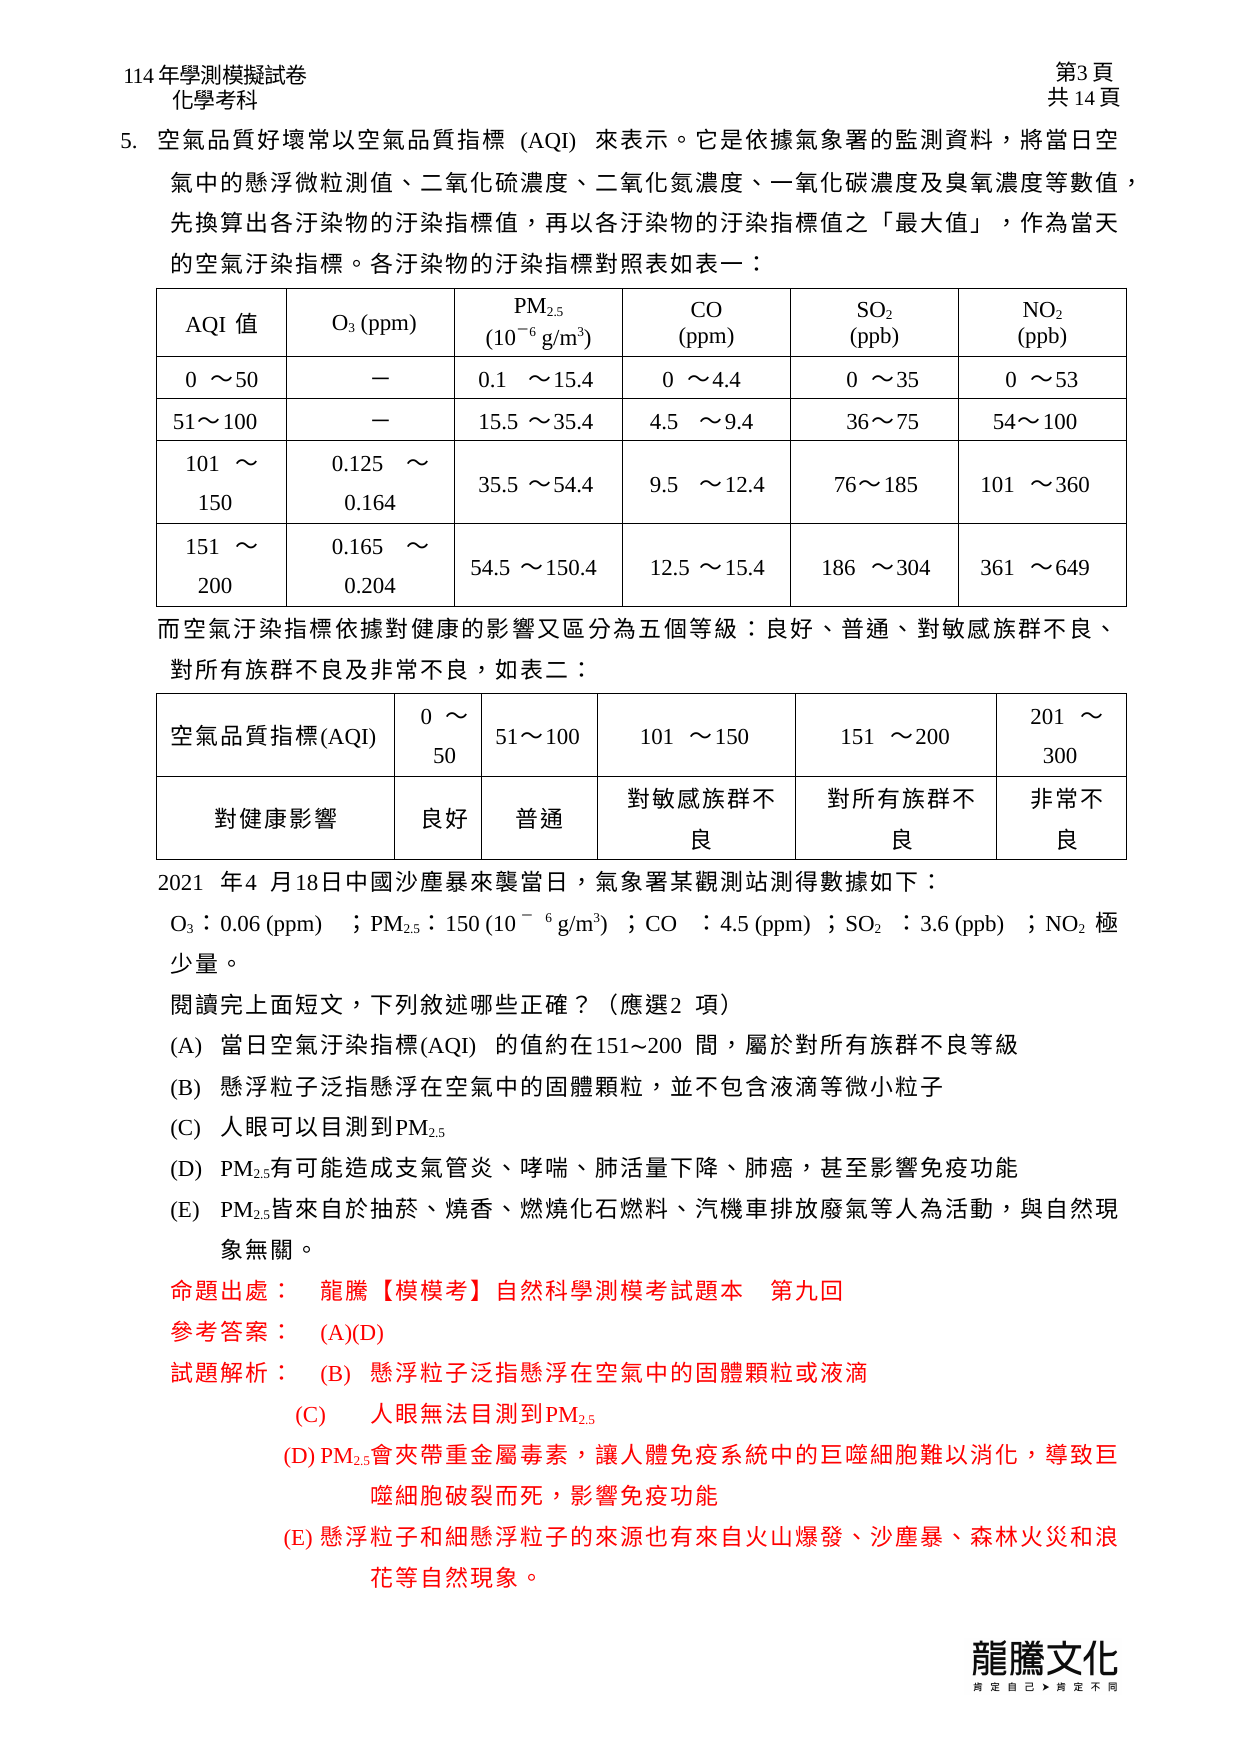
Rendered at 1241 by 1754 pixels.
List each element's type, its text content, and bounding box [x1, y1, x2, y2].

table_cell 0.125～0.164 [287, 441, 454, 523]
table_cell 54.5～150.4 [455, 524, 622, 606]
table_cell 15.5～35.4 [455, 399, 622, 440]
table_header 51～100 [482, 694, 597, 776]
text (A) 當日空氣汙染指標(AQI) 的值約在151∼200 間，屬於對所有族群不良等級 [158, 1023, 1120, 1064]
table_header NO2 (ppb) [959, 289, 1126, 356]
text 2021年4月18日中國沙塵暴來襲當日，氣象署某觀測站測得數據如下： O3：0.06 (ppm)；PM2.5：150 (10－6 g/m3)；CO：4.5 (ppm)；SO2：3.6 (ppb)；NO2極少量。 閱讀完上面短文，下列敘述哪些正確？（應選2項） [120, 860, 1120, 1023]
picture [963, 1638, 1123, 1695]
table_header AQI值 [157, 289, 286, 356]
table_cell 361～649 [959, 524, 1126, 606]
table_header SO2 (ppb) [791, 289, 958, 356]
text (D) PM2.5會夾帶重金屬毒素，讓人體免疫系統中的巨噬細胞難以消化，導致巨 噬細胞破裂而死，影響免疫功能 [158, 1433, 1120, 1515]
table_cell 51～100 [157, 399, 286, 440]
table_cell 101～360 [959, 441, 1126, 523]
table_header O3 (ppm) [287, 289, 454, 356]
text (E) 懸浮粒子和細懸浮粒子的來源也有來自火山爆發、沙塵暴、森林火災和浪 花等自然現象。 [158, 1515, 1120, 1597]
table_cell 186～304 [791, 524, 958, 606]
text (D) PM2.5有可能造成支氣管炎、哮喘、肺活量下降、肺癌，甚至影響免疫功能 [158, 1146, 1120, 1187]
text (B) 懸浮粒子泛指懸浮在空氣中的固體顆粒，並不包含液滴等微小粒子 [158, 1064, 1120, 1105]
text (C) 人眼可以目測到PM2.5 [158, 1105, 1120, 1146]
table_cell 0.1～15.4 [455, 357, 622, 398]
table_cell 非常不良 [997, 777, 1126, 859]
table_header 151～200 [796, 694, 996, 776]
table_cell 4.5～9.4 [623, 399, 790, 440]
table_cell 76～185 [791, 441, 958, 523]
table_header 201～300 [997, 694, 1126, 776]
table_cell 151～200 [157, 524, 286, 606]
table_cell 35.5～54.4 [455, 441, 622, 523]
text 參考答案： (A)(D) [158, 1310, 1120, 1351]
text 而空氣汙染指標依據對健康的影響又區分為五個等級：良好、普通、對敏感族群不良、對所有族群不良及非常不良，如表二： [120, 607, 1120, 689]
table_cell 9.5～12.4 [623, 441, 790, 523]
table_cell 對健康影響 [157, 777, 394, 859]
text (E) PM2.5皆來自於抽菸、燒香、燃燒化石燃料、汽機車排放廢氣等人為活動，與自然現象無關。 [158, 1187, 1120, 1269]
table_cell 0～53 [959, 357, 1126, 398]
text 試題解析： (B) 懸浮粒子泛指懸浮在空氣中的固體顆粒或液滴 (C) 人眼無法目測到PM2.5 [158, 1351, 1120, 1433]
table_cell － [287, 399, 454, 440]
table_header 101～150 [598, 694, 795, 776]
table_header PM2.5 (10－6 g/m3) [455, 289, 622, 356]
table_cell 36～75 [791, 399, 958, 440]
table_cell 對所有族群不良 [796, 777, 996, 859]
table_cell 0～35 [791, 357, 958, 398]
table_cell 54～100 [959, 399, 1126, 440]
table_cell 0.165～0.204 [287, 524, 454, 606]
table_cell 良好 [395, 777, 481, 859]
table_cell 0～4.4 [623, 357, 790, 398]
table_header 空氣品質指標(AQI) [157, 694, 394, 776]
table_cell 12.5～15.4 [623, 524, 790, 606]
table_cell － [287, 357, 454, 398]
table_header 0～50 [395, 694, 481, 776]
table_header CO (ppm) [623, 289, 790, 356]
text 命題出處： 龍騰【模模考】自然科學測模考試題本 第九回 [158, 1269, 1120, 1310]
text 5. 空氣品質好壞常以空氣品質指標(AQI)來表示。它是依據氣象署的監測資料，將當日空氣中的懸浮微粒測值、二氧化硫濃度、二氧化氮濃度、一氧化碳濃度及臭氧濃度等數值，先換算出各汙染物的汙染指標值，再以各汙染物的汙染指標值之「最大值」，作為當天的空氣汙染指標。各汙染物的汙染指標對照表如表一： [120, 119, 1120, 283]
table_cell 101～150 [157, 441, 286, 523]
table_cell 對敏感族群不良 [598, 777, 795, 859]
table_cell 0～50 [157, 357, 286, 398]
table_cell 普通 [482, 777, 597, 859]
